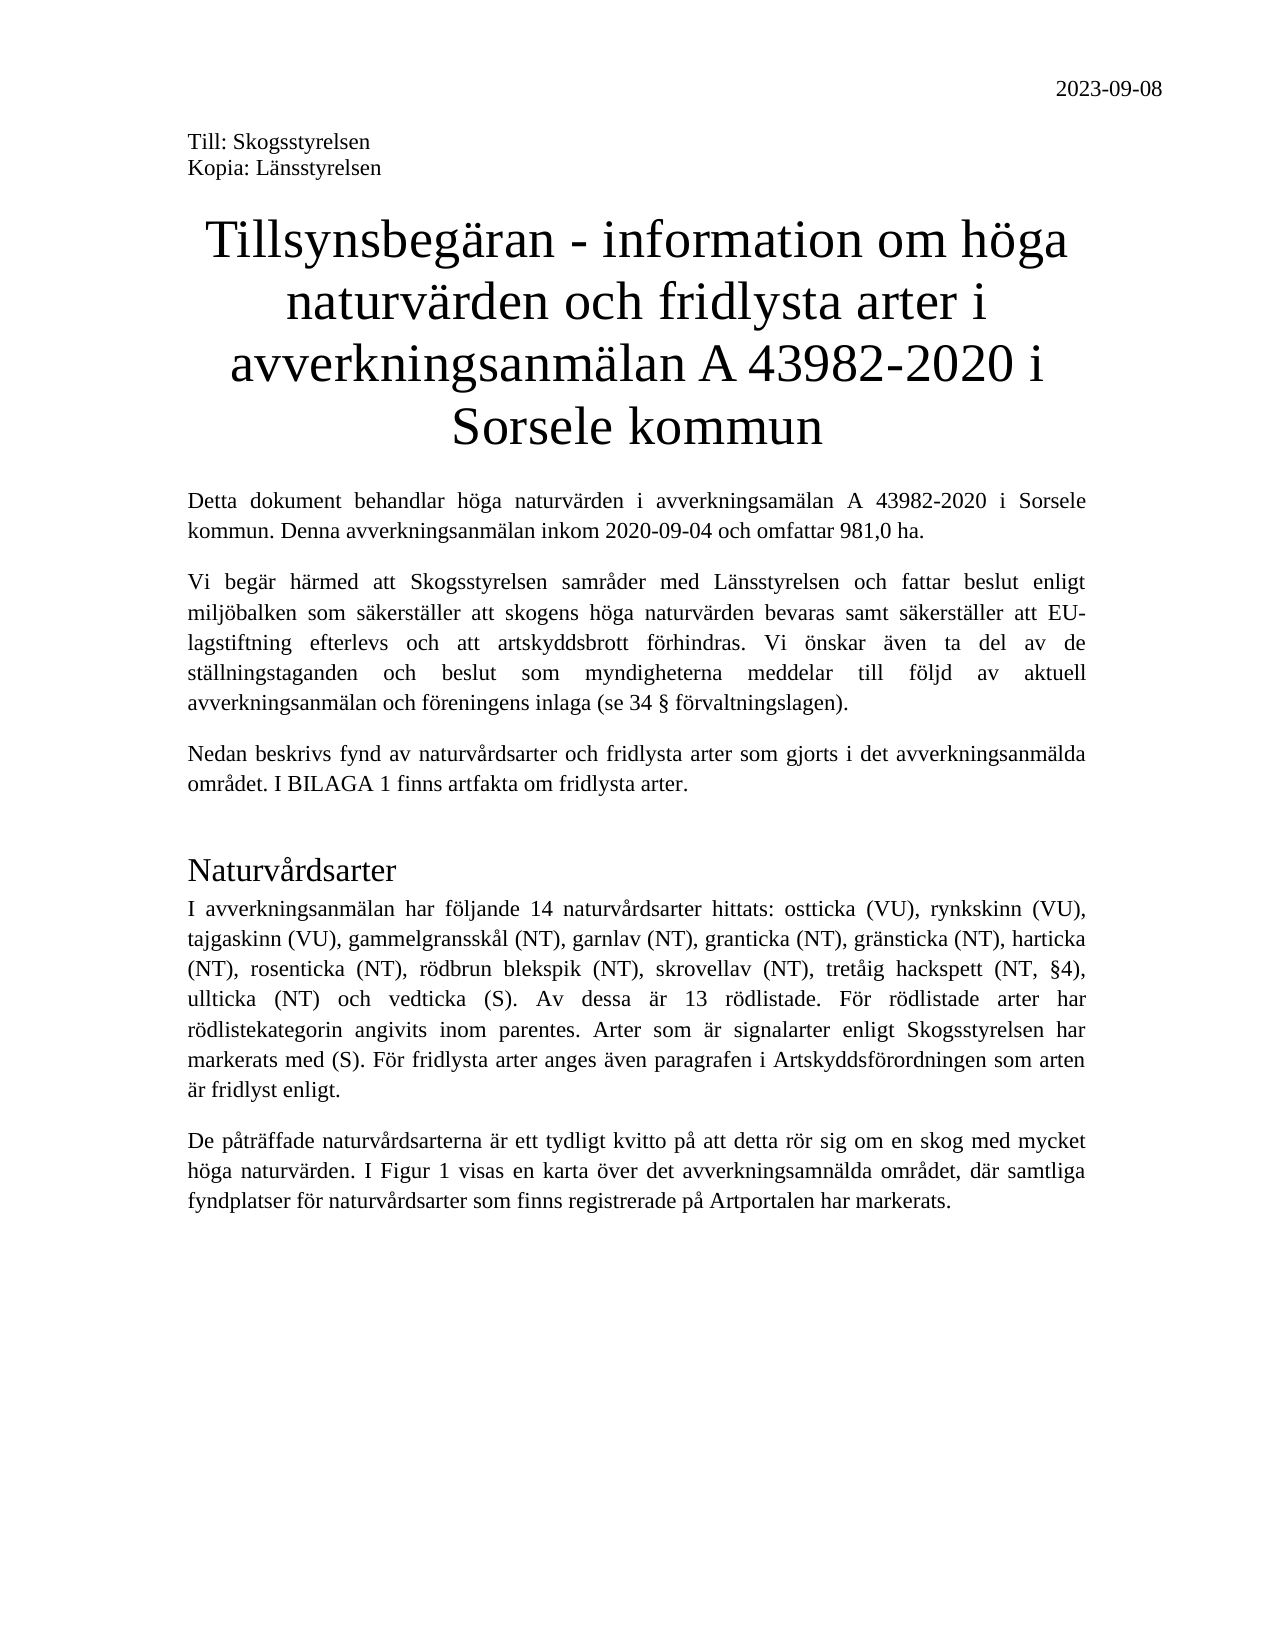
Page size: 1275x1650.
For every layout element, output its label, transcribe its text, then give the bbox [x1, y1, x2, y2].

text Vi begär härmed att Skogsstyrelsen samråder med Länsstyrelsen och fattar beslut enligt miljöbalken som säkerställer att skogens höga naturvärden bevaras samt säkerställer att EU-lagstiftning efterlevs och att artskyddsbrott förhindras. Vi önskar även ta del av de ställningstaganden och beslut som myndigheterna meddelar till följd av aktuell avverkningsanmälan och föreningens inlaga (se 34 § förvaltningslagen). [187, 568, 1087, 716]
text Nedan beskrivs fynd av naturvårdsarter och fridlysta arter som gjorts i det avverkningsanmälda området. I BILAGA 1 finns artfakta om fridlysta arter. [187, 740, 1087, 797]
text De påträffade naturvårdsarterna är ett tydligt kvitto på att detta rör sig om en skog med mycket höga naturvärden. I Figur 1 visas en karta över det avverkningsamnälda området, där samtliga fyndplatser för naturvårdsarter som finns registrerade på Artportalen har markerats. [187, 1127, 1087, 1214]
text I avverkningsanmälan har följande 14 naturvårdsarter hittats: ostticka (VU), rynkskinn (VU), tajgaskinn (VU), gammelgransskål (NT), garnlav (NT), granticka (NT), gränsticka (NT), harticka (NT), rosenticka (NT), rödbrun blekspik (NT), skrovellav (NT), tretåig hackspett (NT, §4), ullticka (NT) och vedticka (S). Av dessa är 13 rödlistade. För rödlistade arter har rödlistekategorin angivits inom parentes. Arter som är signalarter enligt Skogsstyrelsen har markerats med (S). För fridlysta arter anges även paragrafen i Artskyddsförordningen som arten är fridlyst enligt. [187, 895, 1087, 1102]
title Tillsynsbegäran - information om höga naturvärden och fridlysta arter i avverkningsanmälan A 43982-2020 i Sorsele kommun [187, 207, 1087, 456]
text Detta dokument behandlar höga naturvärden i avverkningsamälan A 43982-2020 i Sorsele kommun. Denna avverkningsanmälan inkom 2020-09-04 och omfattar 981,0 ha. [187, 487, 1087, 544]
subtitle Naturvårdsarter [187, 851, 1087, 889]
